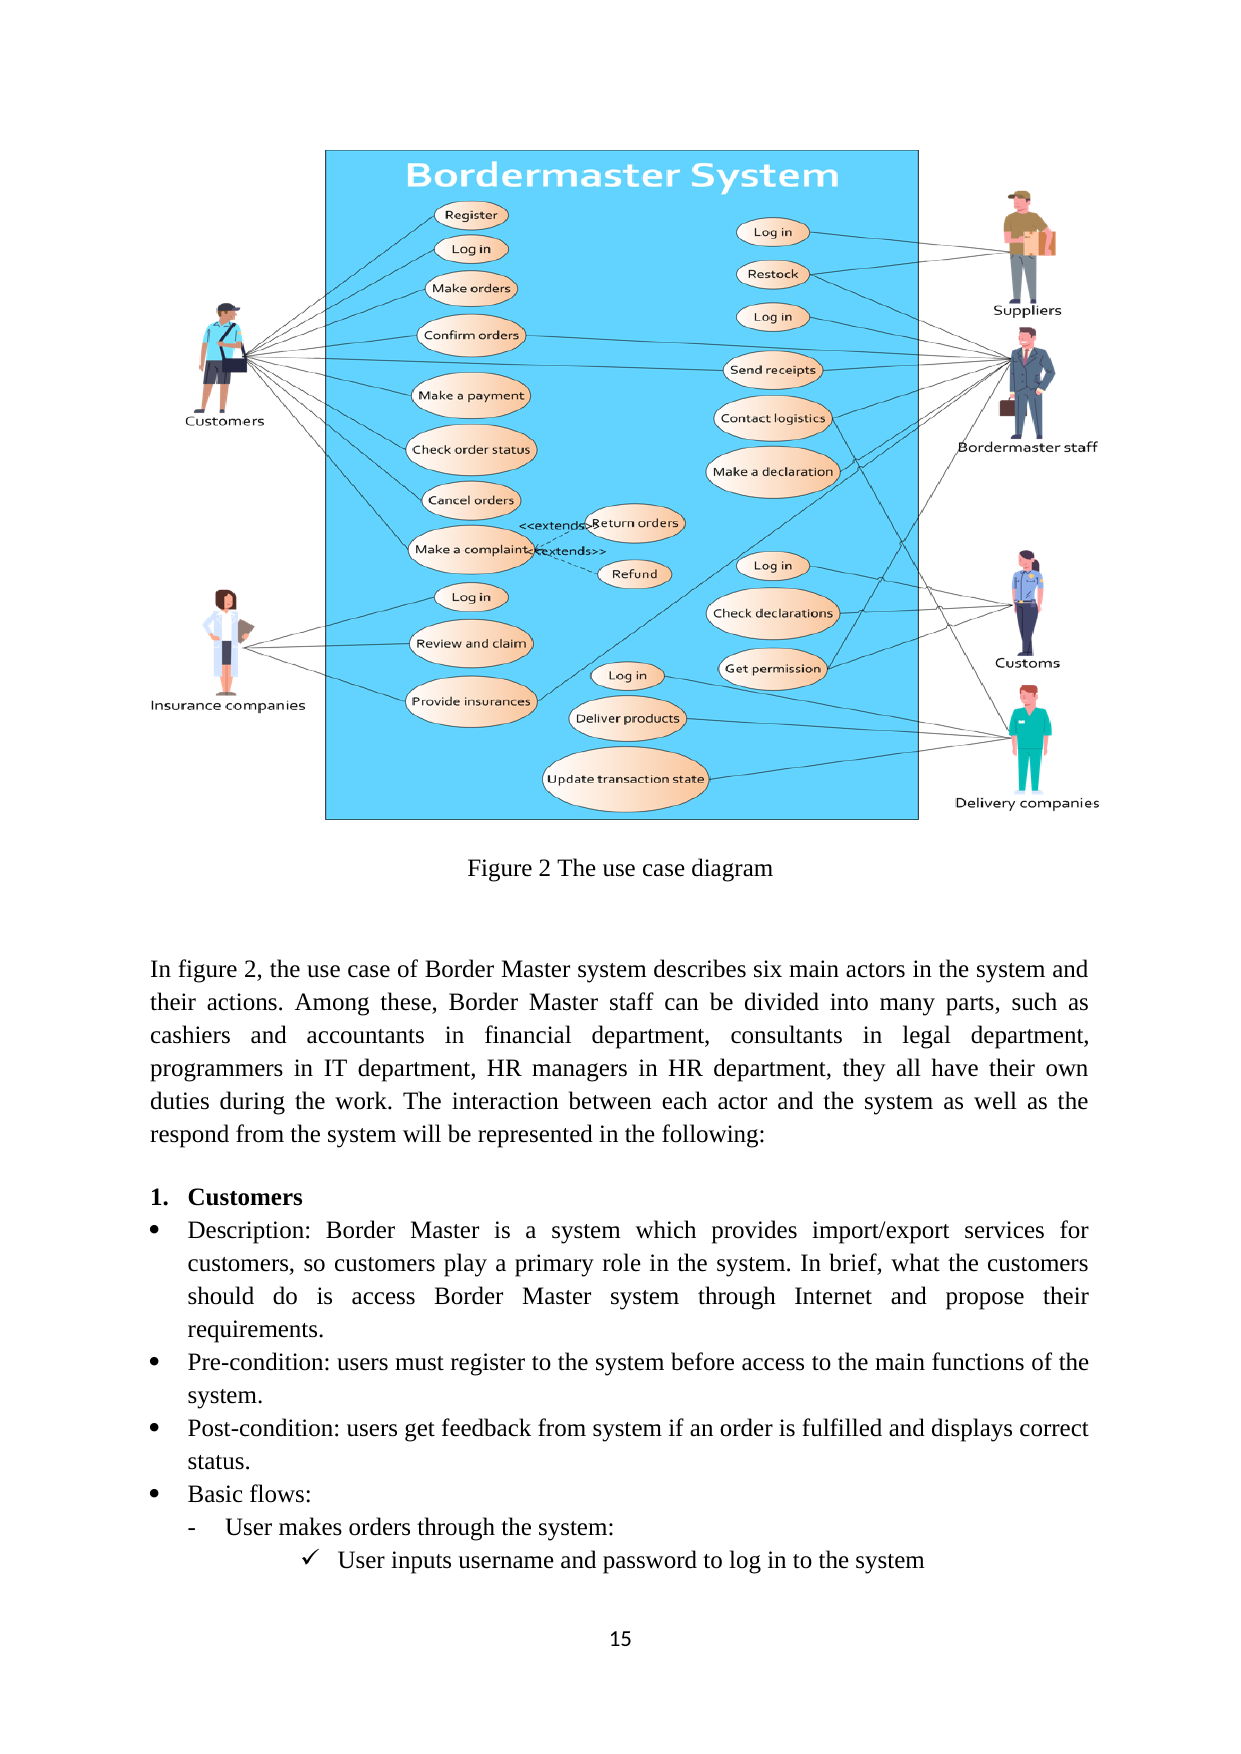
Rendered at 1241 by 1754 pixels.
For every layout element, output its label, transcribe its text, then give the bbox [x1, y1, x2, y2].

list Customers [150, 1182, 1090, 1211]
list Post-condition: users get feedback from system if an order is fulfilled and displays correct status. [150, 1413, 1090, 1475]
picture [150, 150, 1100, 820]
list Description: Border Master is a system which provides import/export services for customers, so customers play a primary role in the system. In brief, what the customers should do is access Border Master system through Internet and propose their requirements. [150, 1215, 1090, 1343]
list User makes orders through the system: [187, 1512, 1090, 1541]
text In figure 2, the use case of Border Master system describes six main actors in the system and their actions. Among these, Border Master staff can be divided into many parts, such as cashiers and accountants in financial department, consultants in legal department, programmers in IT department, HR managers in HR department, they all have their own duties during the work. The interaction between each actor and the system as well as the respond from the system will be represented in the following: [150, 954, 1090, 1148]
list Basic flows: [150, 1479, 1090, 1508]
list Pre-condition: users must register to the system before access to the main functions of the system. [150, 1347, 1090, 1409]
text Figure 2 The use case diagram [150, 853, 1090, 882]
list User inputs username and password to log in to the system [300, 1545, 1090, 1574]
